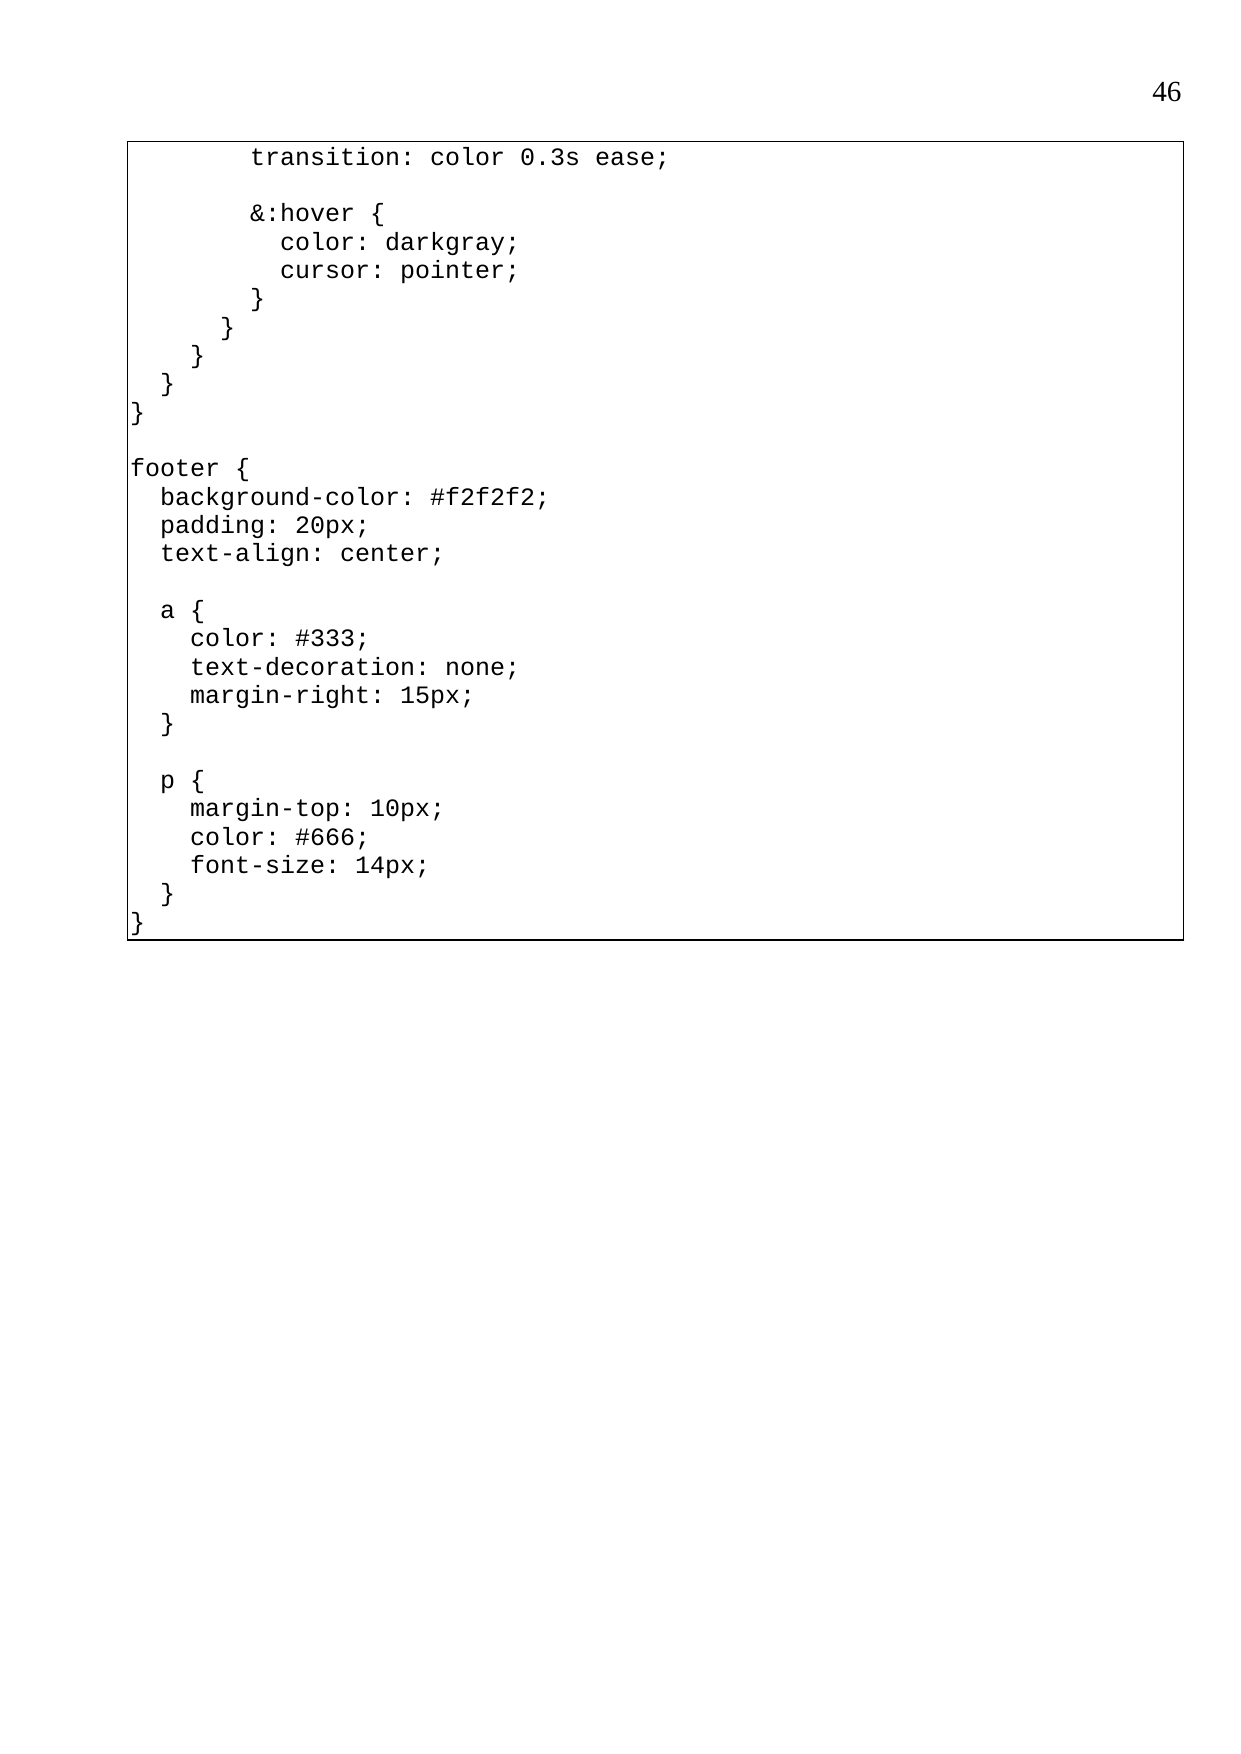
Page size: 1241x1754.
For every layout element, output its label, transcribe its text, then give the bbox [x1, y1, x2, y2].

text } [130, 342, 1181, 371]
text color: darkgray; [130, 229, 1181, 257]
text color: #666; [130, 824, 1181, 852]
text } [130, 371, 1181, 399]
text padding: 20px; [130, 512, 1181, 541]
text transition: color 0.3s ease; [128, 142, 1183, 172]
text color: #333; [130, 626, 1181, 654]
text margin-right: 15px; [130, 682, 1181, 711]
text } [130, 286, 1181, 314]
text } [128, 906, 1183, 939]
text cursor: pointer; [130, 257, 1181, 286]
text p { [130, 767, 1181, 796]
text &:hover { [130, 201, 1181, 229]
text font-size: 14px; [130, 852, 1181, 881]
text background-color: #f2f2f2; [130, 484, 1181, 512]
text a { [130, 597, 1181, 626]
text footer { [130, 456, 1181, 484]
text margin-top: 10px; [130, 796, 1181, 824]
text } [130, 711, 1181, 739]
text text-decoration: none; [130, 654, 1181, 682]
text } [130, 399, 1181, 427]
text } [130, 314, 1181, 342]
text } [130, 881, 1181, 906]
text text-align: center; [130, 541, 1181, 569]
